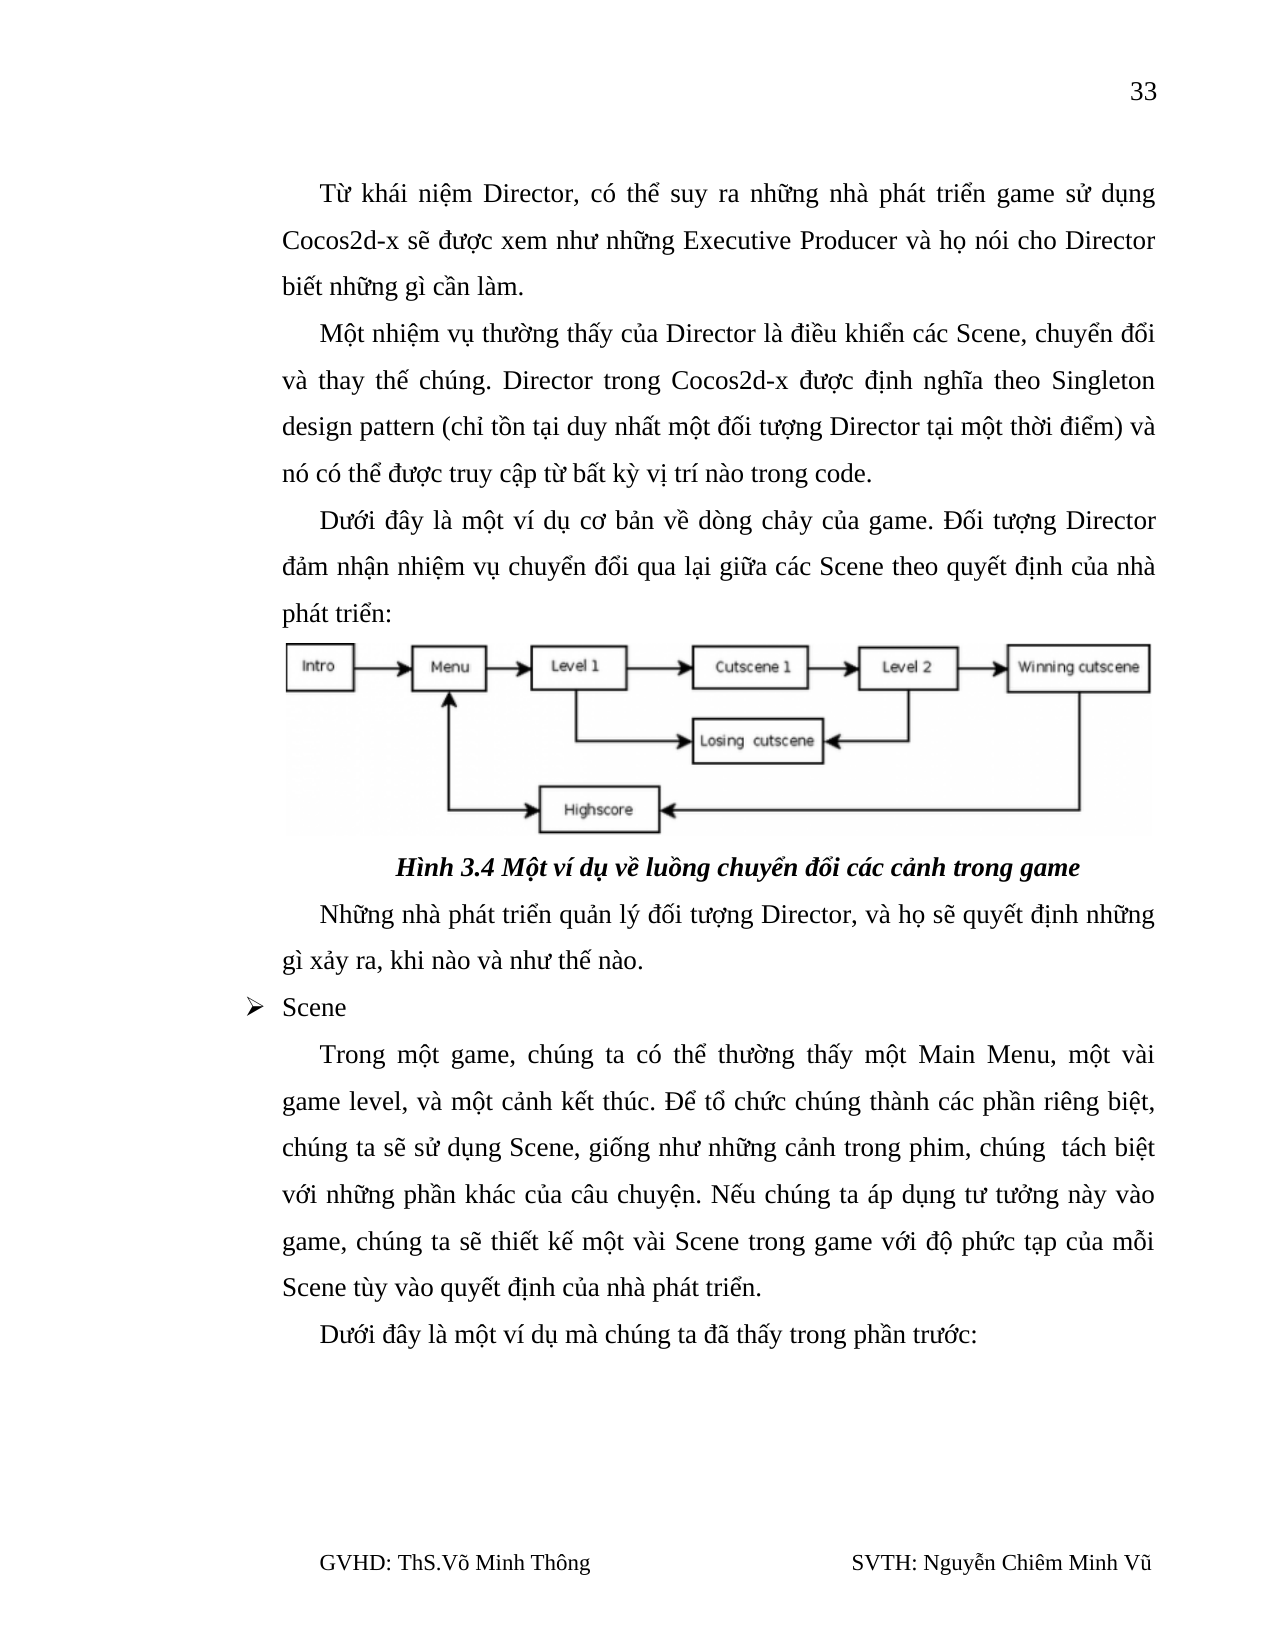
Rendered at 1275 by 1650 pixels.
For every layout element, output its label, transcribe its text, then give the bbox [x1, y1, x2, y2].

text Dưới đây là một ví dụ cơ bản về dòng chảy của game. Đối tượng Director đảm nhận nhiệm vụ chuyển đổi qua lại giữa các Scene theo quyết định của nhà phát triển: [282, 504, 1157, 628]
text Từ khái niệm Director, có thể suy ra những nhà phát triển game sử dụng Cocos2d-x sẽ được xem như những Executive Producer và họ nói cho Director biết những gì cần làm. [282, 177, 1157, 302]
subtitle Hình 3.4 Một ví dụ về luồng chuyển đổi các cảnh trong game [282, 851, 1157, 882]
picture [285, 643, 1152, 836]
text Dưới đây là một ví dụ mà chúng ta đã thấy trong phần trước: [282, 1318, 1157, 1349]
text Những nhà phát triển quản lý đối tượng Director, và họ sẽ quyết định những gì xảy ra, khi nào và như thế nào. [282, 898, 1157, 976]
list Scene [244, 991, 1157, 1022]
text Trong một game, chúng ta có thể thường thấy một Main Menu, một vài game level, và một cảnh kết thúc. Để tổ chức chúng thành các phần riêng biệt, chúng ta sẽ sử dụng Scene, giống như những cảnh trong phim, chúng tách biệt với những phần khác của câu chuyện. Nếu chúng ta áp dụng tư tưởng này vào game, chúng ta sẽ thiết kế một vài Scene trong game với độ phức tạp của mỗi Scene tùy vào quyết định của nhà phát triển. [282, 1038, 1157, 1302]
text Một nhiệm vụ thường thấy của Director là điều khiển các Scene, chuyển đổi và thay thế chúng. Director trong Cocos2d-x được định nghĩa theo Singleton design pattern (chỉ tồn tại duy nhất một đối tượng Director tại một thời điểm) và nó có thể được truy cập từ bất kỳ vị trí nào trong code. [282, 317, 1157, 488]
